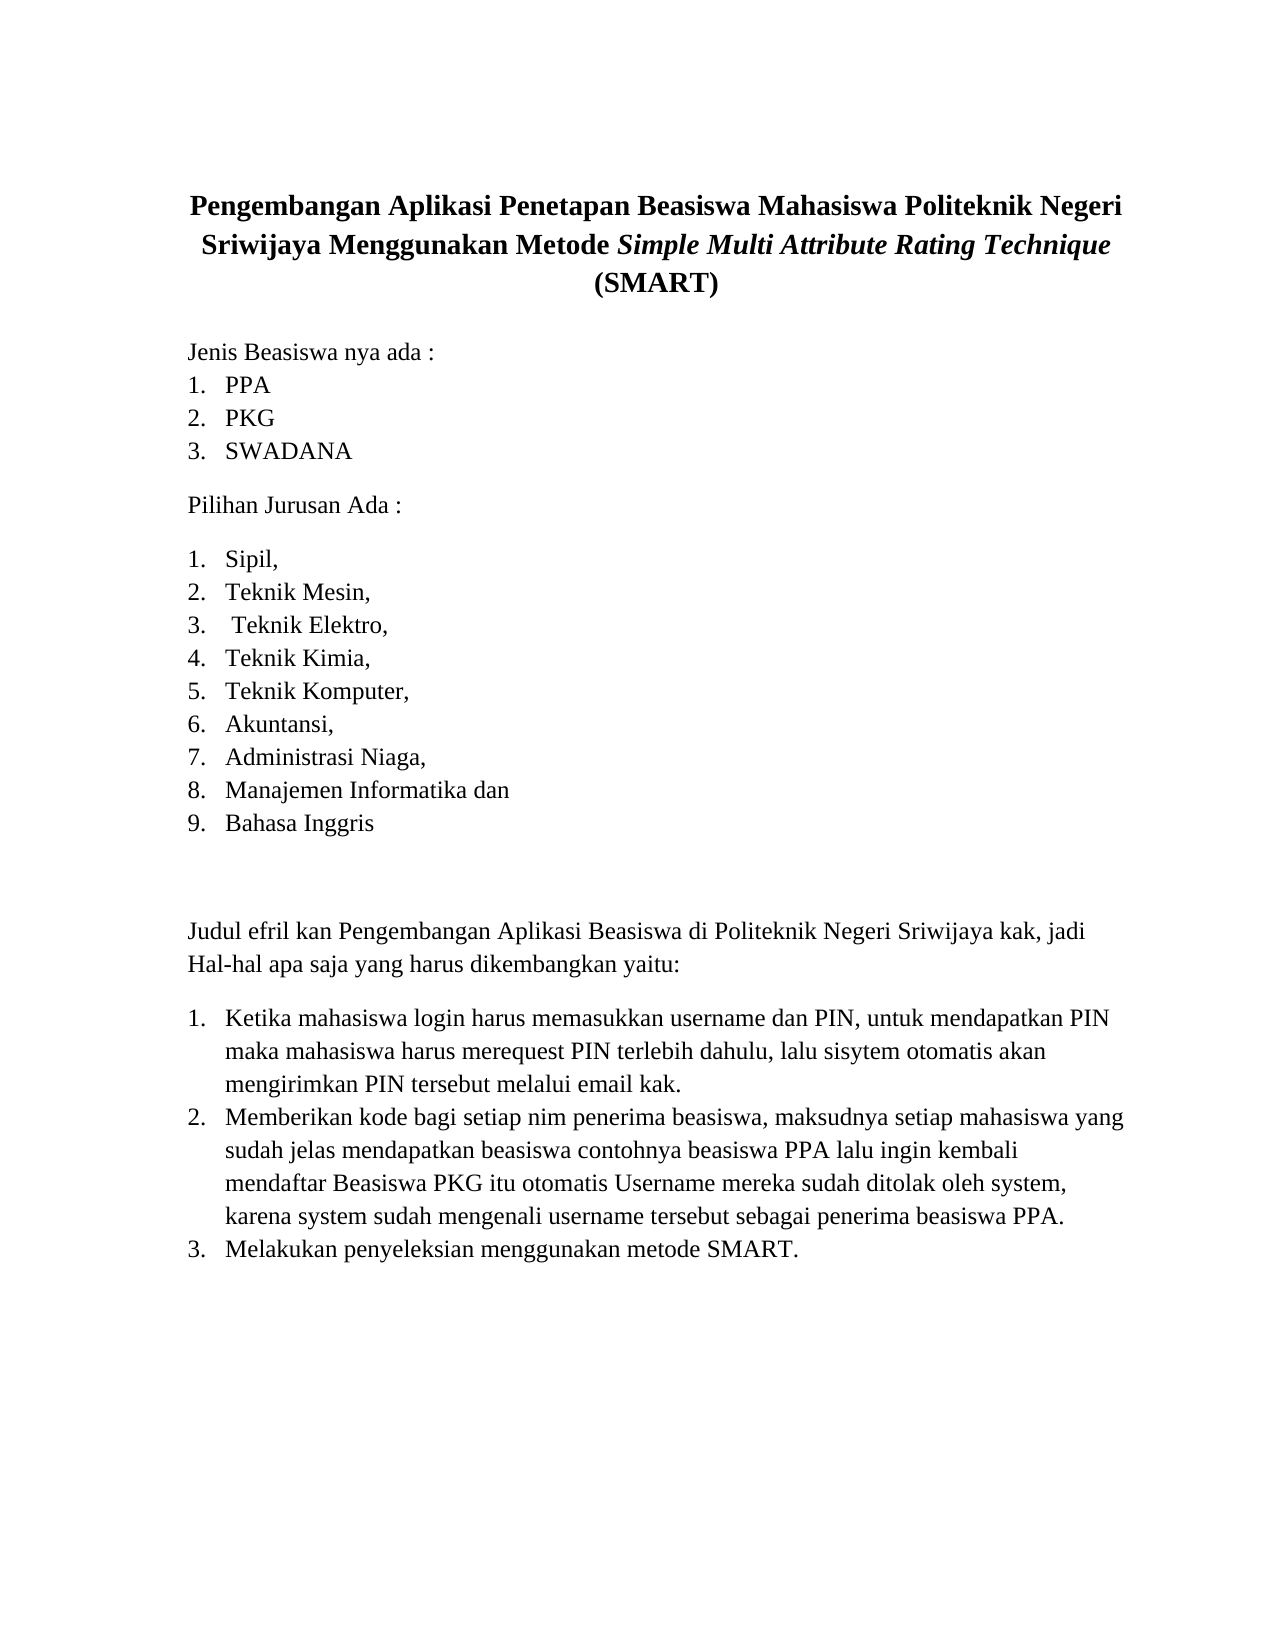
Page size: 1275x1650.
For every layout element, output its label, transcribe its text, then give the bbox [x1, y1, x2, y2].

list Melakukan penyeleksian menggunakan metode SMART. [187, 1234, 1125, 1263]
list Teknik Mesin, [187, 577, 1125, 606]
text Pilihan Jurusan Ada : [187, 490, 1125, 519]
list Teknik Elektro, [187, 610, 1125, 639]
list Administrasi Niaga, [187, 742, 1125, 771]
list PPA [187, 370, 1125, 399]
list Memberikan kode bagi setiap nim penerima beasiswa, maksudnya setiap mahasiswa yang sudah jelas mendapatkan beasiswa contohnya beasiswa PPA lalu ingin kembali mendaftar Beasiswa PKG itu otomatis Username mereka sudah ditolak oleh system, karena system sudah mengenali username tersebut sebagai penerima beasiswa PPA. [187, 1102, 1125, 1229]
list Teknik Kimia, [187, 643, 1125, 672]
list Ketika mahasiswa login harus memasukkan username dan PIN, untuk mendapatkan PIN maka mahasiswa harus merequest PIN terlebih dahulu, lalu sisytem otomatis akan mengirimkan PIN tersebut melalui email kak. [187, 1003, 1125, 1097]
list Jenis Beasiswa nya ada : [187, 337, 1125, 366]
text Judul efril kan Pengembangan Aplikasi Beasiswa di Politeknik Negeri Sriwijaya kak, jadi Hal-hal apa saja yang harus dikembangkan yaitu: [187, 916, 1125, 978]
list Akuntansi, [187, 709, 1125, 738]
list SWADANA [187, 436, 1125, 465]
list Sipil, [187, 544, 1125, 573]
list Pengembangan Aplikasi Penetapan Beasiswa Mahasiswa Politeknik Negeri Sriwijaya Menggunakan Metode Simple Multi Attribute Rating Technique (SMART) [187, 188, 1125, 299]
list Bahasa Inggris [187, 808, 1125, 837]
list Manajemen Informatika dan [187, 775, 1125, 804]
list Teknik Komputer, [187, 676, 1125, 705]
list PKG [187, 403, 1125, 432]
